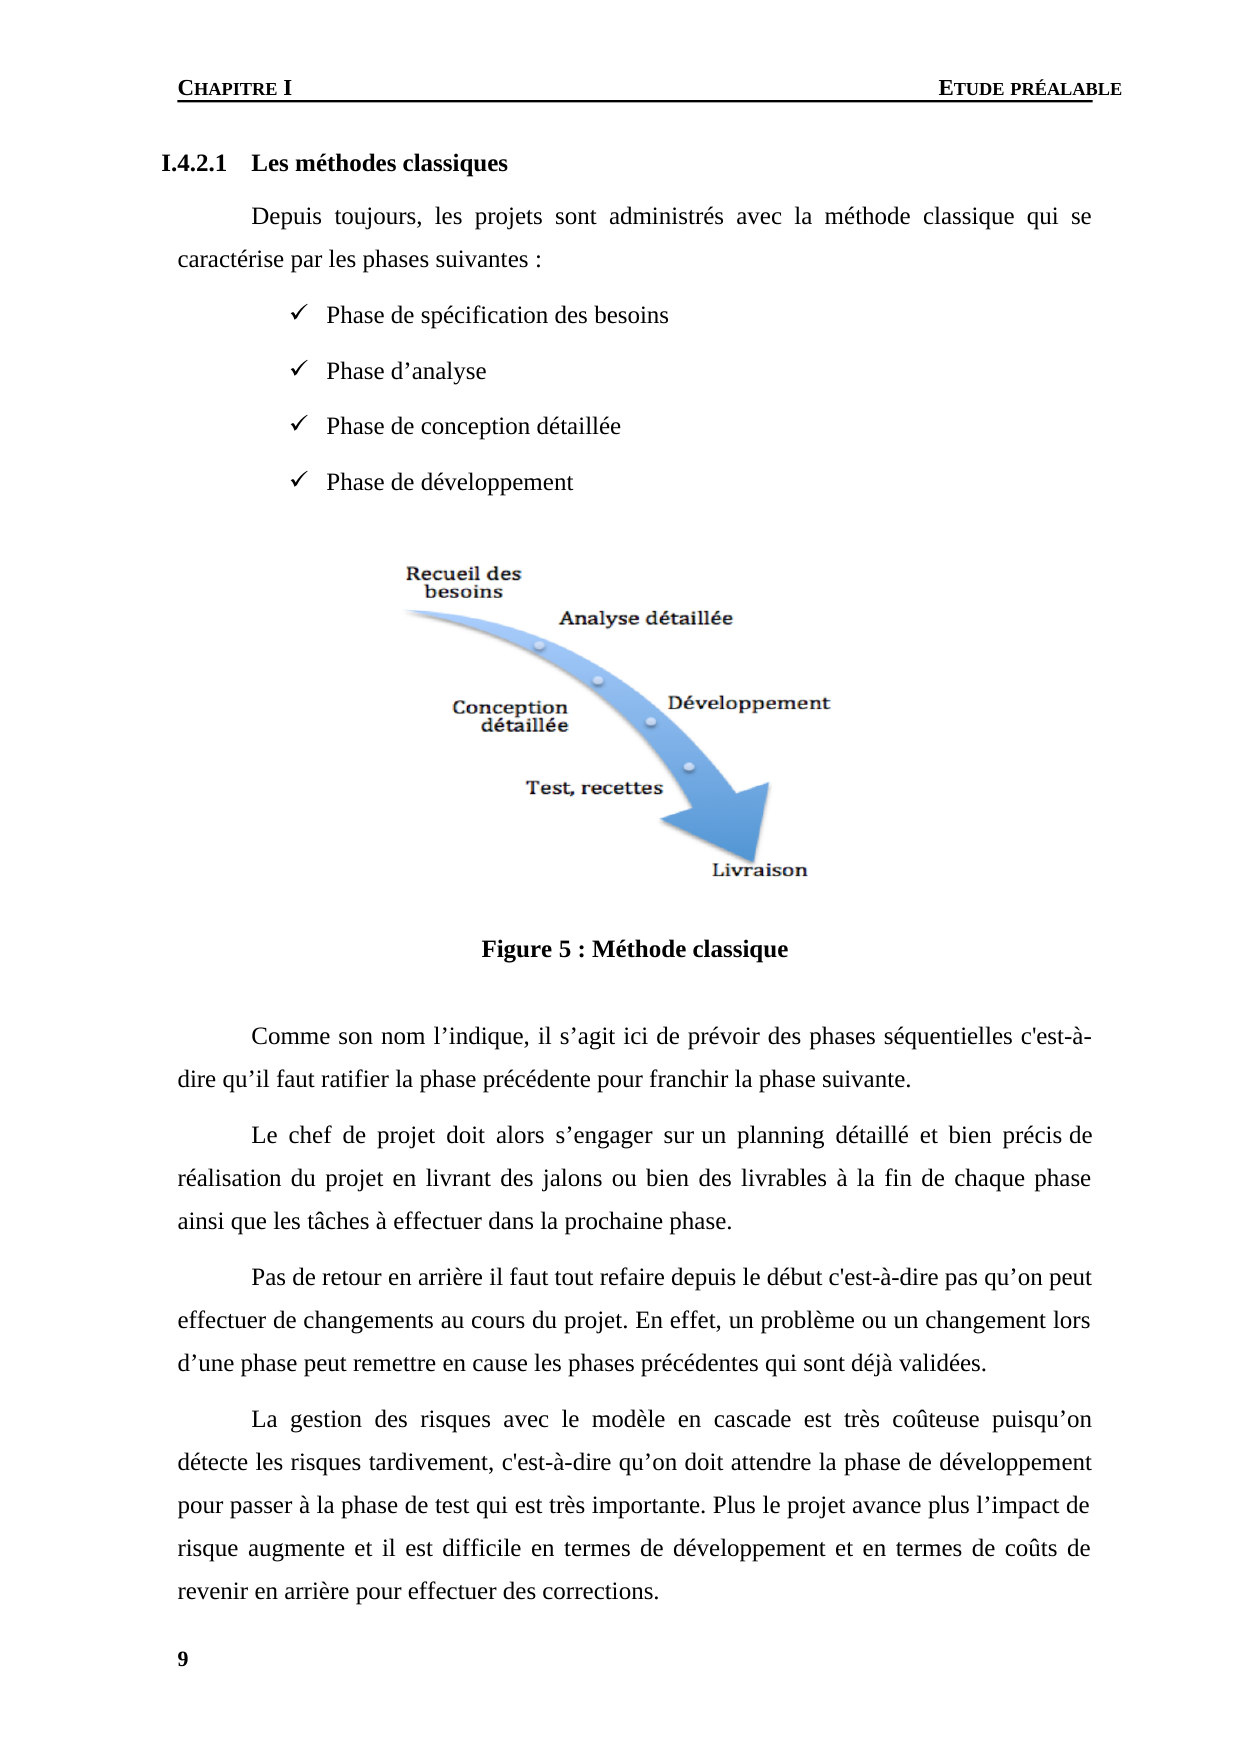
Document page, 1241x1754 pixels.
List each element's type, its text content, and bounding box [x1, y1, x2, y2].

text Pas de retour en arrière il faut tout refaire depuis le début c'est-à-dire pas qu’on peut effectuer de changements au cours du projet. En effet, un problème ou un changement lors d’une phase peut remettre en cause les phases précédentes qui sont déjà validées. [177, 1262, 1092, 1377]
list Phase de conception détaillée [289, 411, 1092, 440]
text Les méthodes classiques [161, 148, 1092, 176]
text La gestion des risques avec le modèle en cascade est très coûteuse puisqu’on détecte les risques tardivement, c'est-à-dire qu’on doit attendre la phase de développement pour passer à la phase de test qui est très importante. Plus le projet avance plus l’impact de risque augmente et il est difficile en termes de développement et en termes de coûts de revenir en arrière pour effectuer des corrections. [177, 1404, 1092, 1605]
text Le chef de projet doit alors s’engager sur un planning détaillé et bien précis de réalisation du projet en livrant des jalons ou bien des livrables à la fin de chaque phase ainsi que les tâches à effectuer dans la prochaine phase. [177, 1120, 1092, 1235]
list Phase de développement [289, 467, 1092, 496]
text Depuis toujours, les projets sont administrés avec la méthode classique qui se caractérise par les phases suivantes : [177, 201, 1092, 273]
picture [272, 546, 998, 896]
list Phase de spécification des besoins [289, 300, 1092, 329]
text Comme son nom l’indique, il s’agit ici de prévoir des phases séquentielles c'est-à-dire qu’il faut ratifier la phase précédente pour franchir la phase suivante. [177, 1021, 1092, 1093]
list Phase d’analyse [289, 356, 1092, 384]
